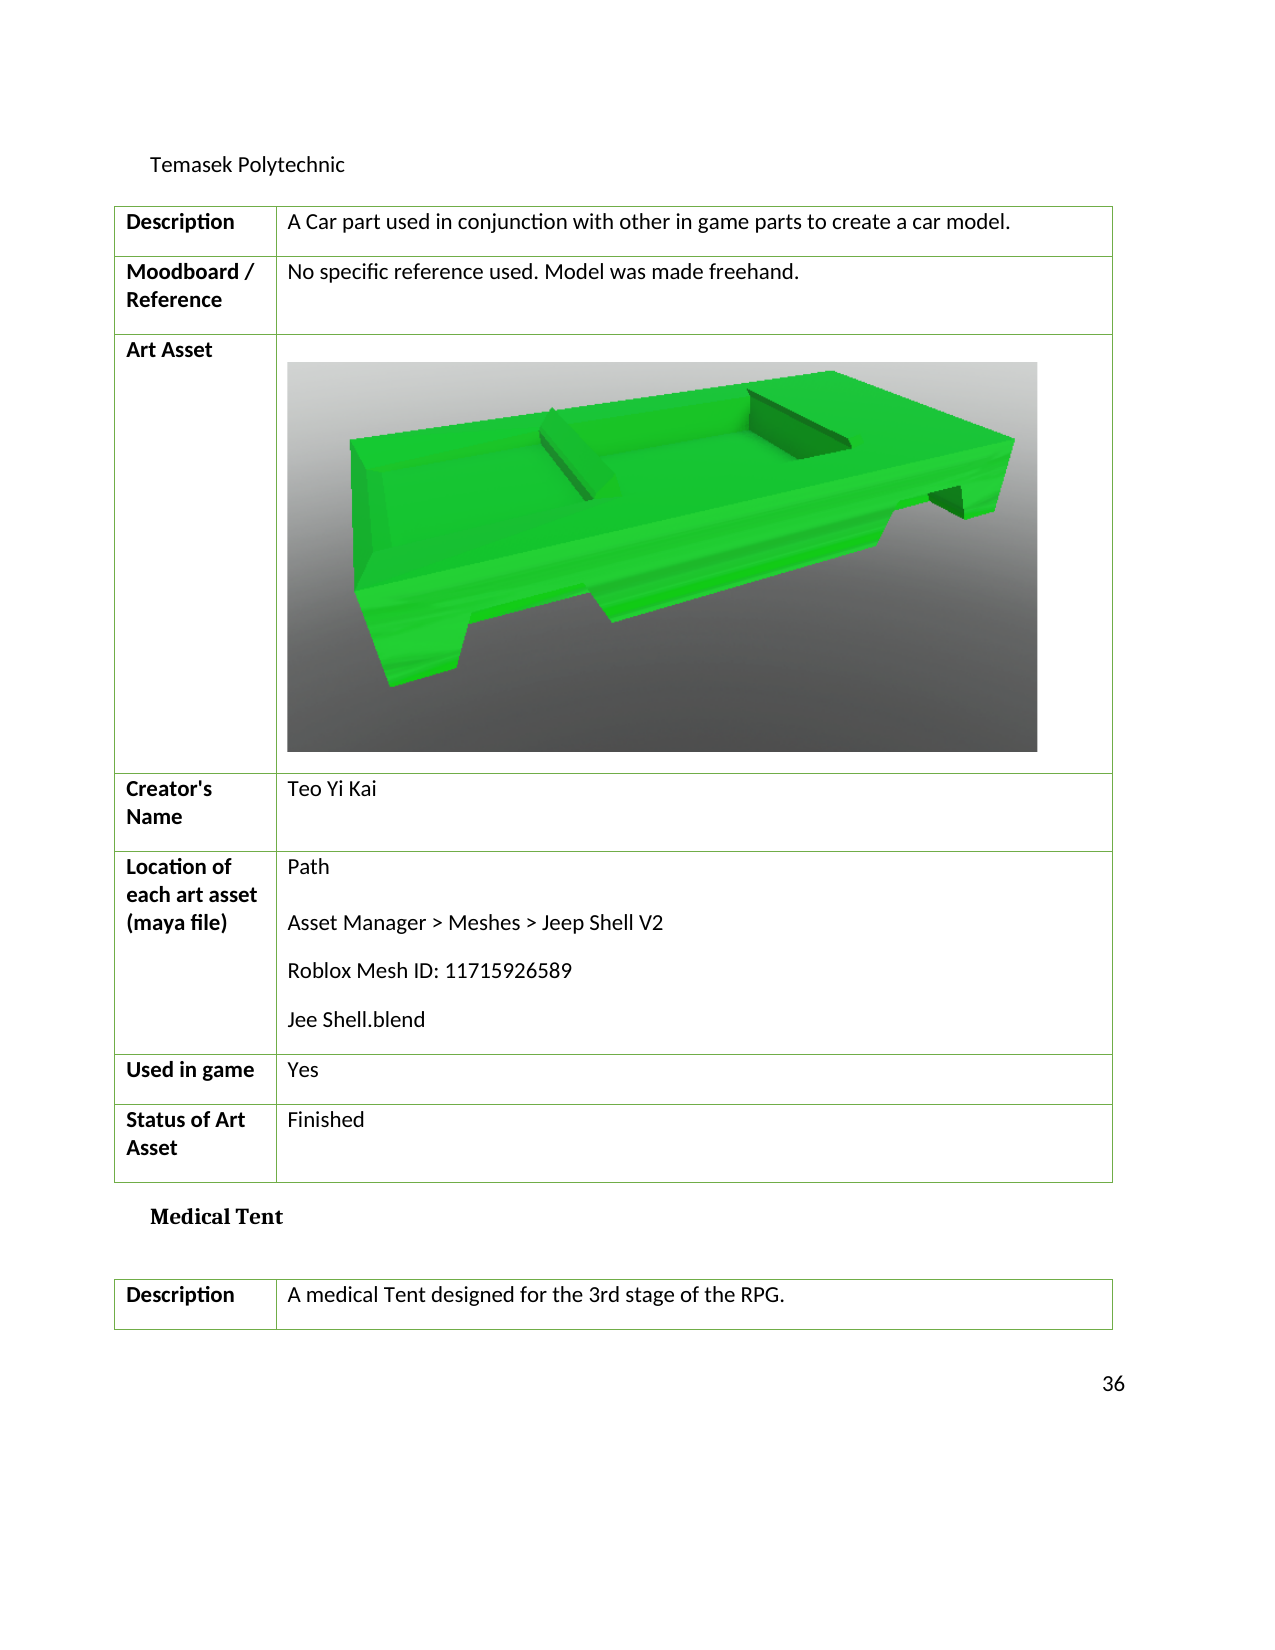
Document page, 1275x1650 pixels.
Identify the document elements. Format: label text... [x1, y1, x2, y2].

table_cell No specific reference used. Model was made freehand. [277, 257, 1112, 334]
picture [287, 362, 1038, 752]
table_header Description [115, 207, 276, 256]
table_header A Car part used in conjunction with other in game parts to create a car model. [277, 207, 1112, 256]
table_cell Used in game [115, 1055, 276, 1104]
table_cell Art Asset [115, 335, 276, 773]
table_cell Teo Yi Kai [277, 774, 1112, 851]
table_cell Moodboard / Reference [115, 257, 276, 334]
subtitle Medical Tent [150, 1204, 1125, 1230]
table_cell [277, 335, 1112, 773]
table_cell Status of Art Asset [115, 1105, 276, 1182]
table_cell Finished [277, 1105, 1112, 1182]
table_cell Path Asset Manager > Meshes > Jeep Shell V2 Roblox Mesh ID: 11715926589 Jee Shell.blend [277, 852, 1112, 1054]
table_cell Creator's Name [115, 774, 276, 851]
table_header A medical Tent designed for the 3rd stage of the RPG. [277, 1280, 1112, 1329]
table_cell Yes [277, 1055, 1112, 1104]
table_header Description [115, 1280, 276, 1329]
table_cell Location of each art asset (maya file) [115, 852, 276, 1054]
